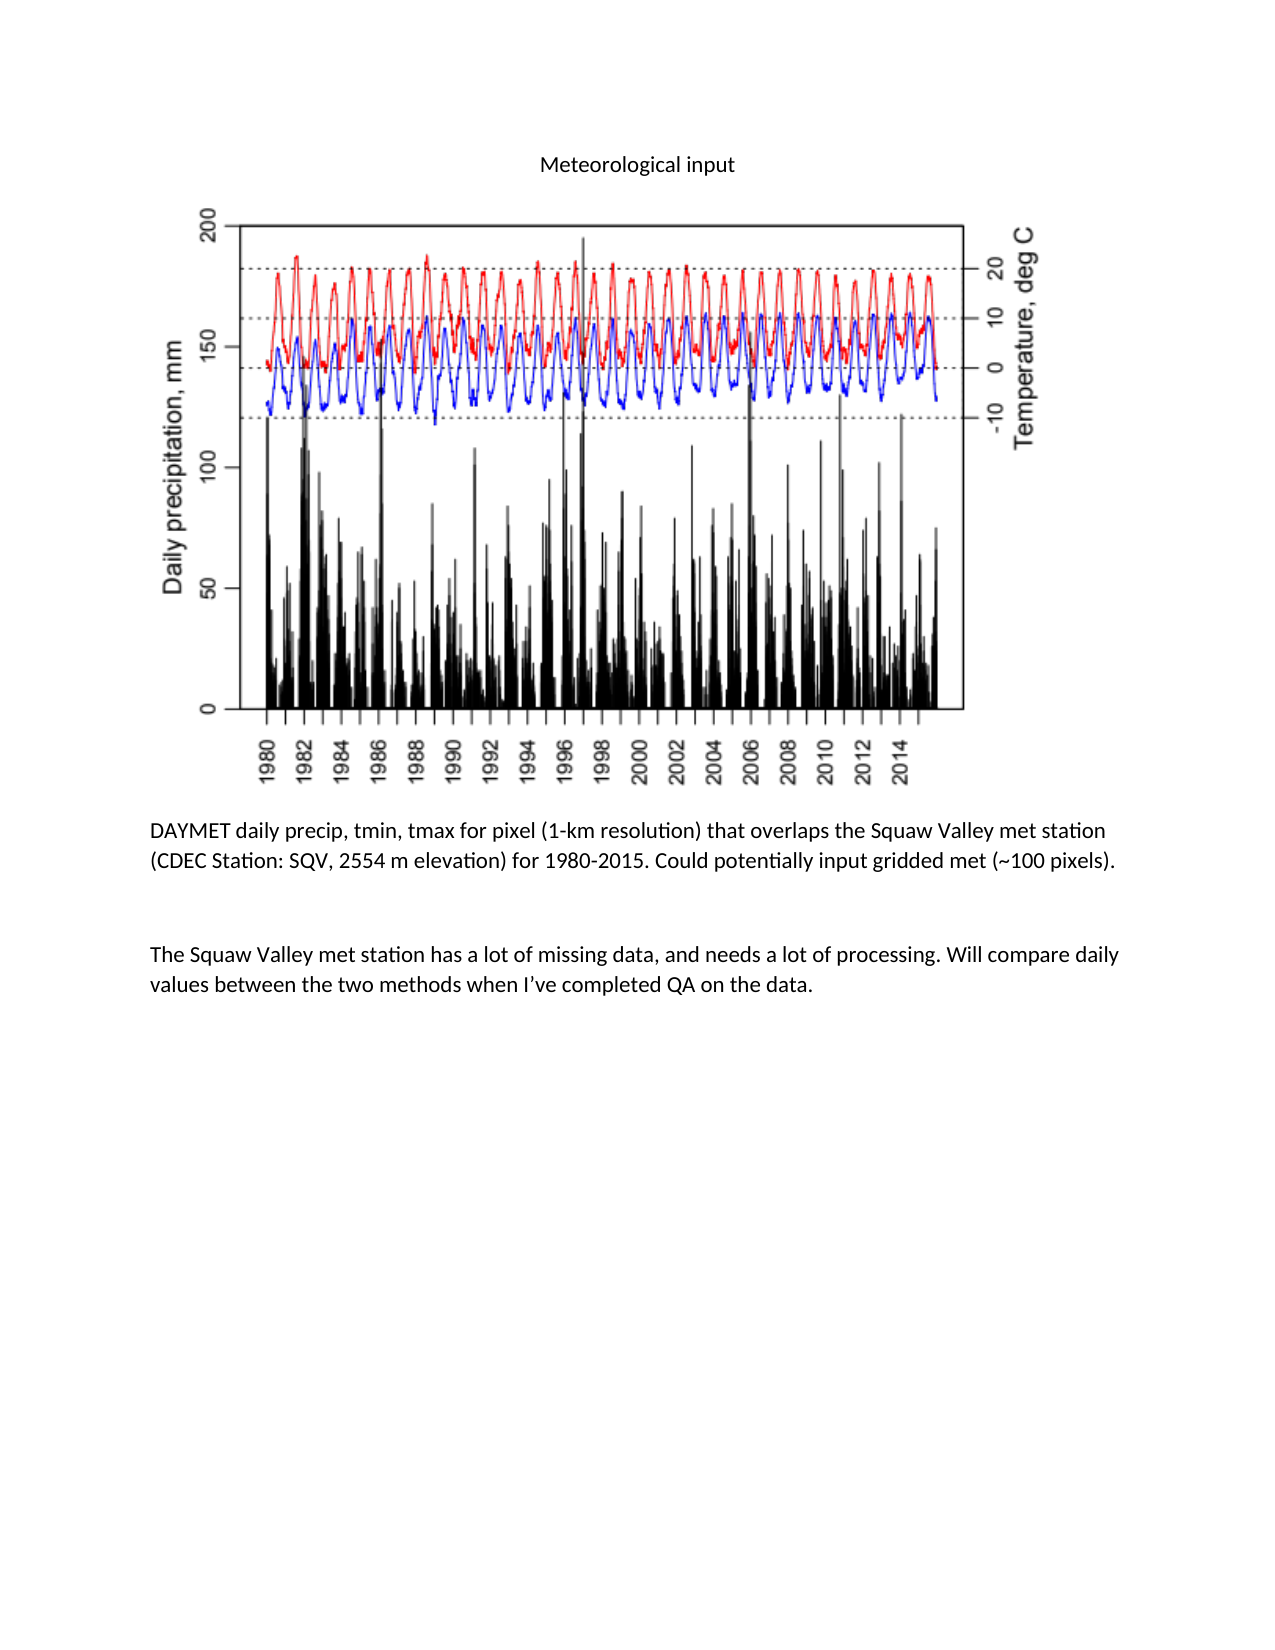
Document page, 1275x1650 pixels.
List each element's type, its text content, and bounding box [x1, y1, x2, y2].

text DAYMET daily precip, tmin, tmax for pixel (1-km resolution) that overlaps the Squaw Valley met station (CDEC Station: SQV, 2554 m elevation) for 1980-2015. Could potentially input gridded met (~100 pixels). [150, 816, 1125, 874]
text The Squaw Valley met station has a lot of missing data, and needs a lot of processing. Will compare daily values between the two methods when I’ve completed QA on the data. [150, 940, 1125, 998]
text Meteorological input [150, 150, 1125, 178]
